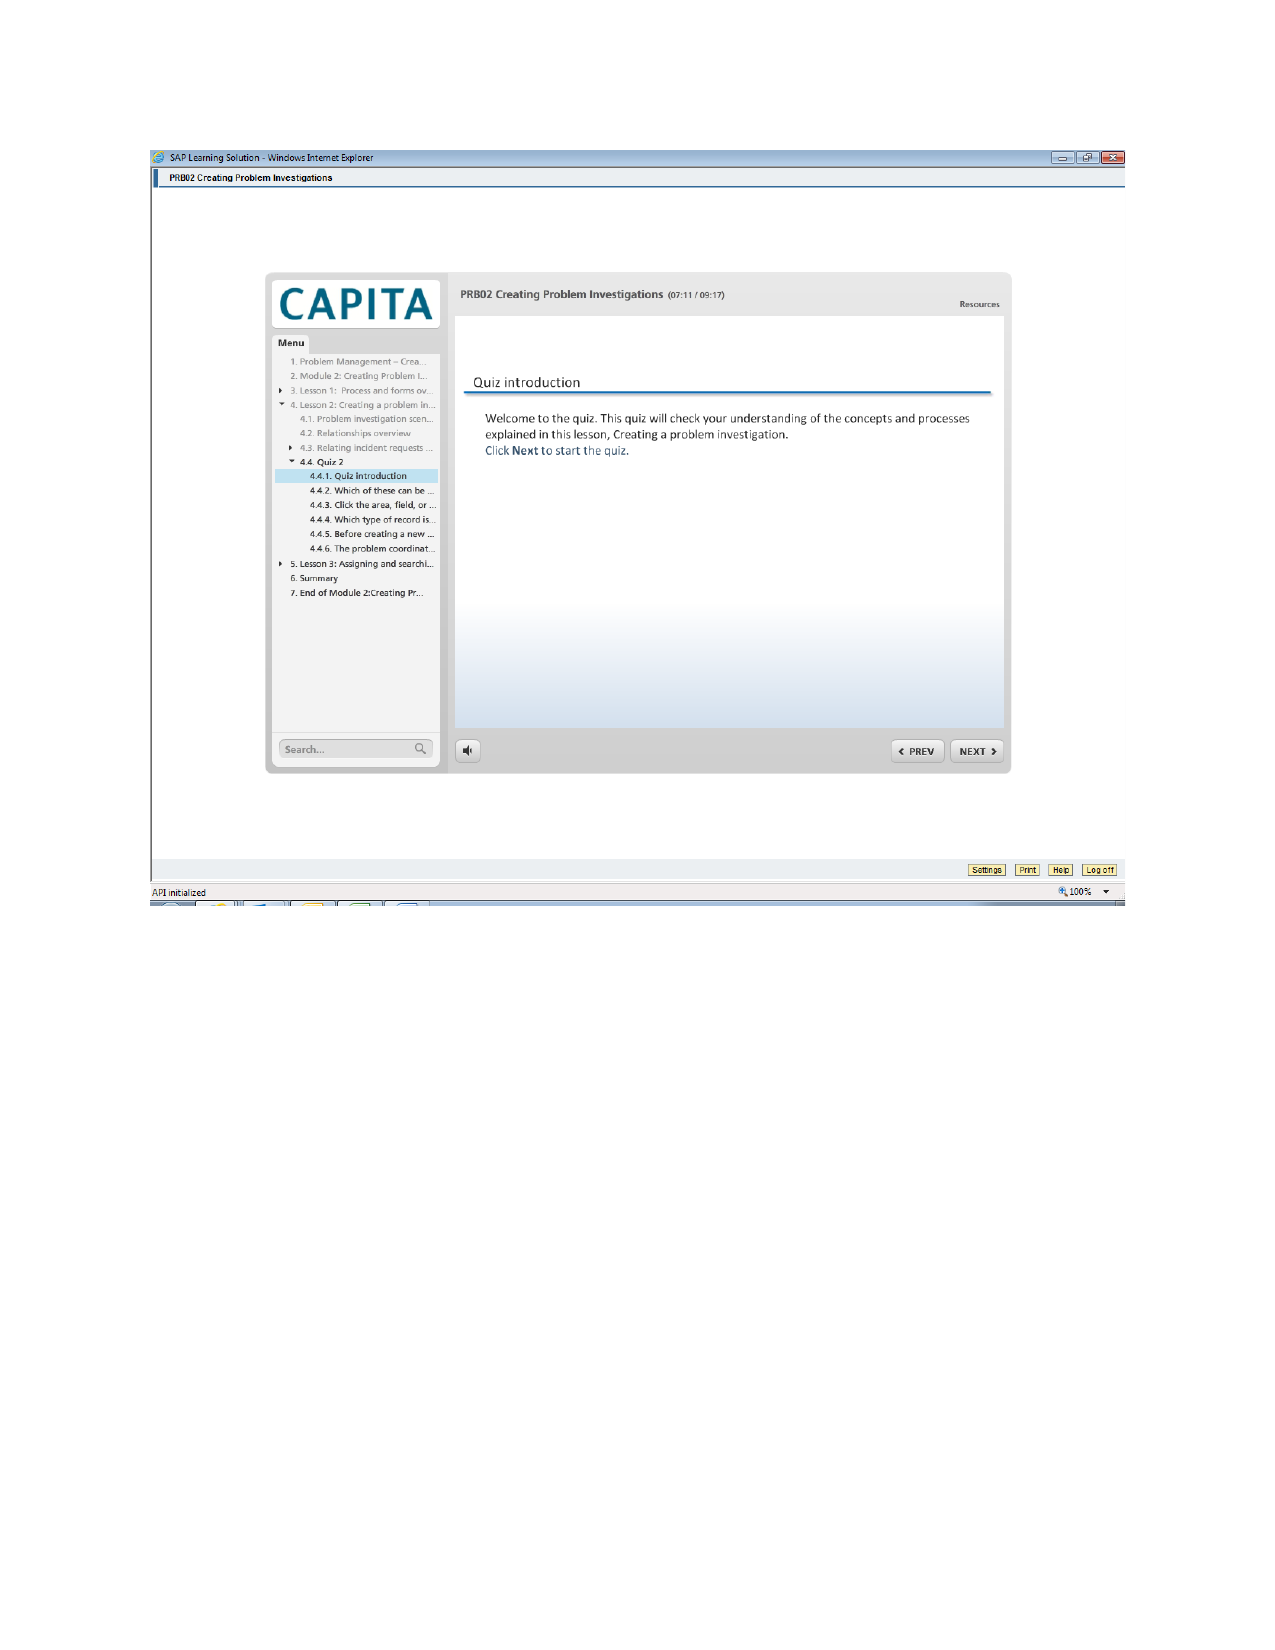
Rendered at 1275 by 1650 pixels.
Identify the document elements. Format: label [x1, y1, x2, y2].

picture [150, 150, 1125, 906]
